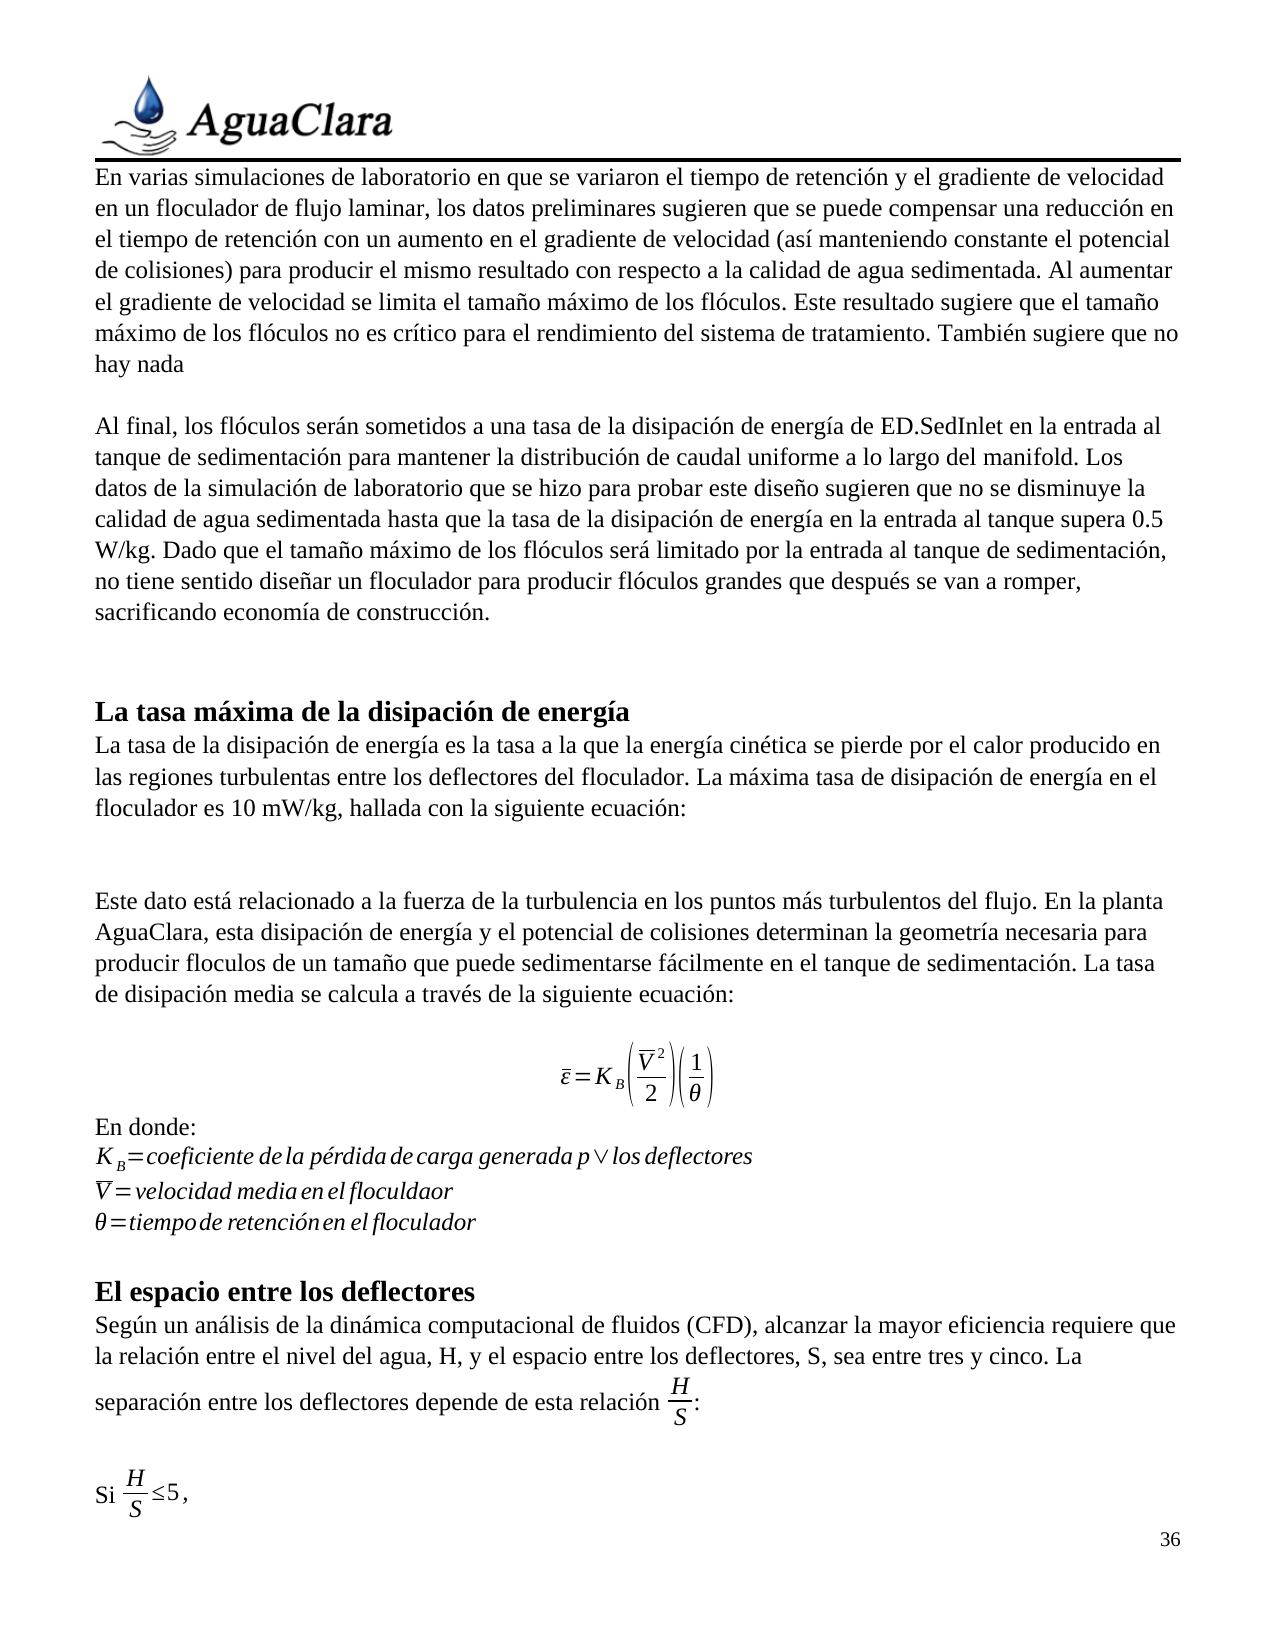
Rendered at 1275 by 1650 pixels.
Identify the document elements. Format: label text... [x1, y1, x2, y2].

text En varias simulaciones de laboratorio en que se variaron el tiempo de retención y el gradiente de velocidad en un floculador de flujo laminar, los datos preliminares sugieren que se puede compensar una reducción en el tiempo de retención con un aumento en el gradiente de velocidad (así manteniendo constante el potencial de colisiones) para producir el mismo resultado con respecto a la calidad de agua sedimentada. Al aumentar el gradiente de velocidad se limita el tamaño máximo de los flóculos. Este resultado sugiere que el tamaño máximo de los flóculos no es crítico para el rendimiento del sistema de tratamiento. También sugiere que no hay nada [94, 162, 1181, 377]
text Según un análisis de la dinámica computacional de fluidos (CFD), alcanzar la mayor eficiencia requiere que la relación entre el nivel del agua, H, y el espacio entre los deflectores, S, sea entre tres y cinco. La separación entre los deflectores depende de esta relación : [94, 1310, 1181, 1431]
picture [94, 75, 412, 158]
text Si [94, 1464, 1181, 1523]
text Al final, los flóculos serán sometidos a una tasa de la disipación de energía de ED.SedInlet en la entrada al tanque de sedimentación para mantener la distribución de caudal uniforme a lo largo del manifold. Los datos de la simulación de laboratorio que se hizo para probar este diseño sugieren que no se disminuye la calidad de agua sedimentada hasta que la tasa de la disipación de energía en la entrada al tanque supera 0.5 W/kg. Dado que el tamaño máximo de los flóculos será limitado por la entrada al tanque de sedimentación, no tiene sentido diseñar un floculador para producir flóculos grandes que después se van a romper, sacrificando economía de construcción. [94, 411, 1181, 626]
text En donde: [94, 1112, 1181, 1141]
text Este dato está relacionado a la fuerza de la turbulencia en los puntos más turbulentos del flujo. En la planta AguaClara, esta disipación de energía y el potencial de colisiones determinan la geometría necesaria para producir floculos de un tamaño que puede sedimentarse fácilmente en el tanque de sedimentación. La tasa de disipación media se calcula a través de la siguiente ecuación: [94, 886, 1181, 1008]
subtitle El espacio entre los deflectores [94, 1274, 1181, 1308]
text La tasa de la disipación de energía es la tasa a la que la energía cinética se pierde por el calor producido en las regiones turbulentas entre los deflectores del floculador. La máxima tasa de disipación de energía en el floculador es 10 mW/kg, hallada con la siguiente ecuación: [94, 731, 1181, 821]
subtitle La tasa máxima de la disipación de energía [94, 694, 1181, 728]
